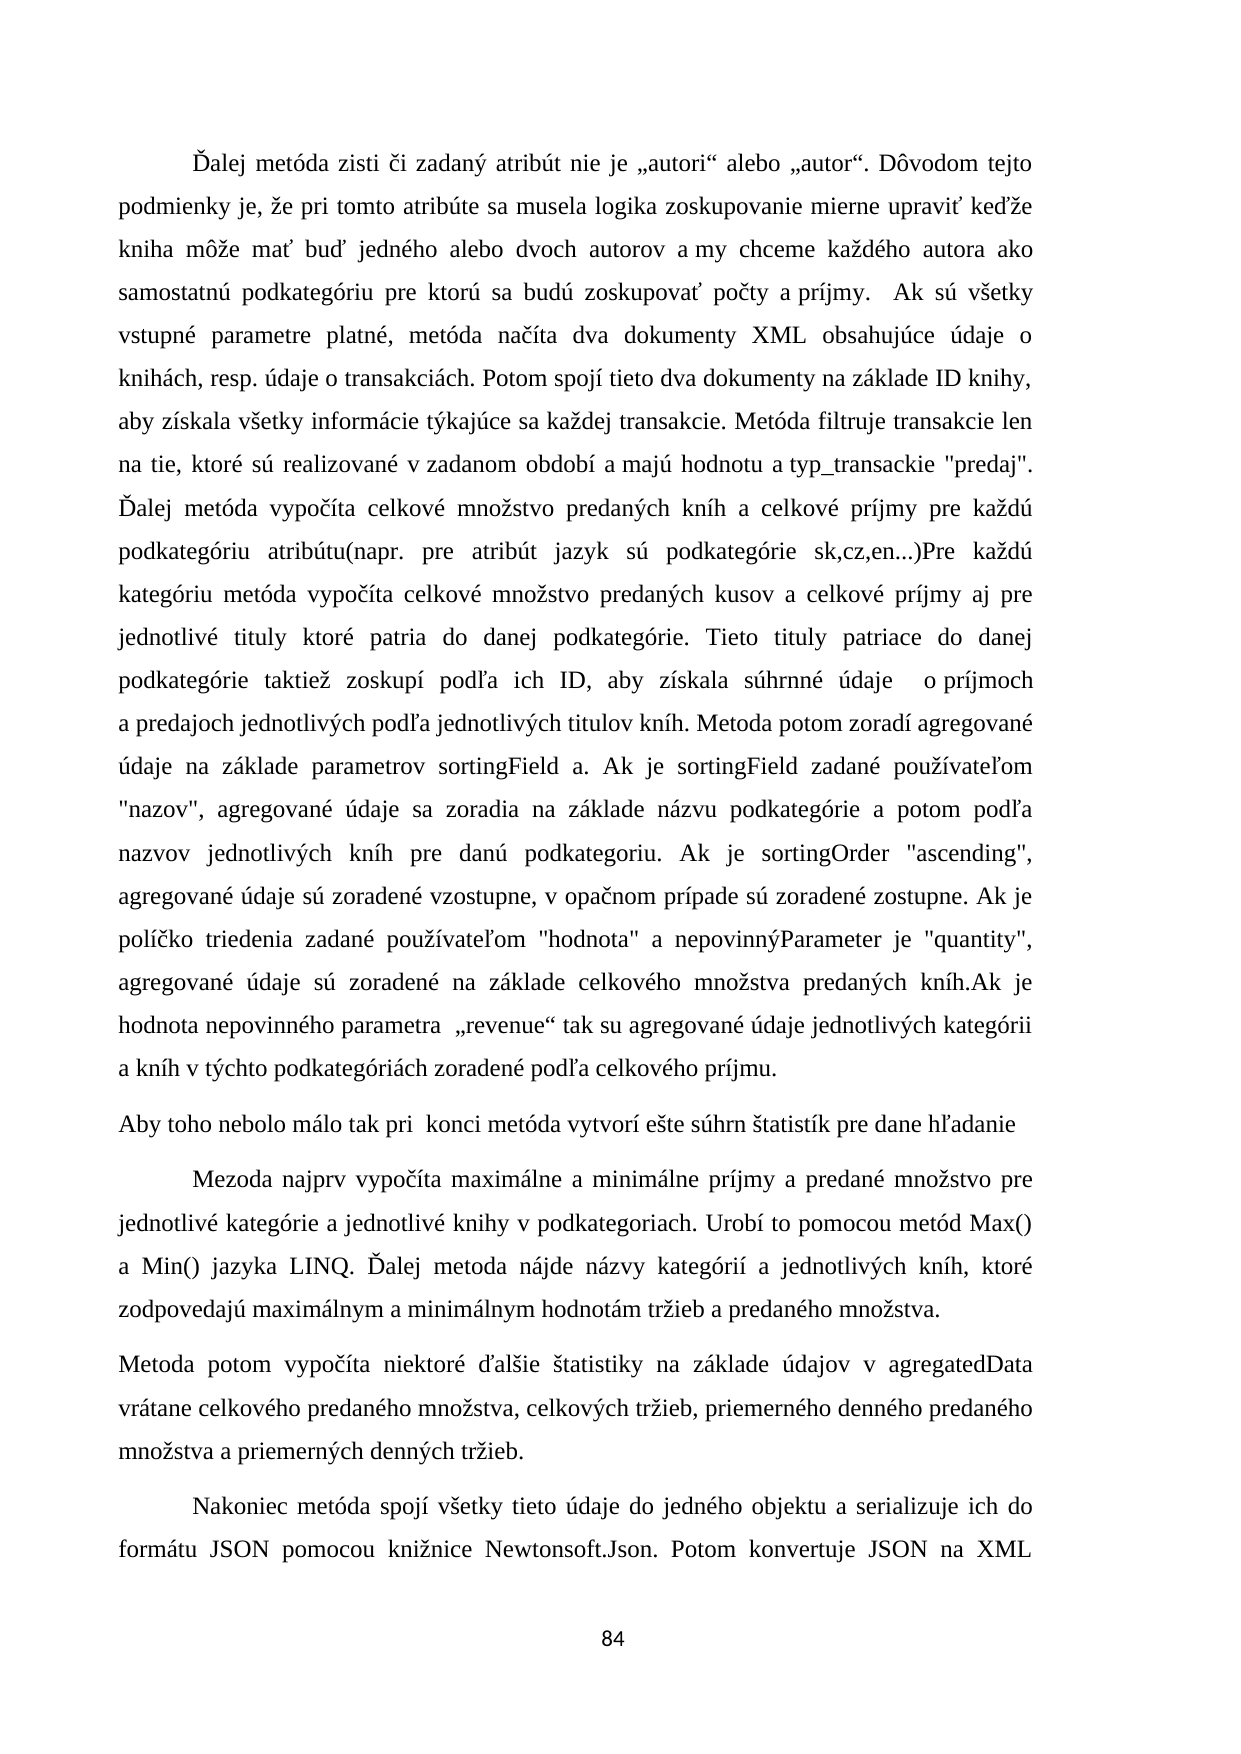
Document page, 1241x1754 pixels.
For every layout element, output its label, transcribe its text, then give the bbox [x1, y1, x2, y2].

text Mezoda najprv vypočíta maximálne a minimálne príjmy a predané množstvo pre jednotlivé kategórie a jednotlivé knihy v podkategoriach. Urobí to pomocou metód Max() a Min() jazyka LINQ. Ďalej metoda nájde názvy kategórií a jednotlivých kníh, ktoré zodpovedajú maximálnym a minimálnym hodnotám tržieb a predaného množstva. [118, 1164, 1033, 1323]
text Metoda potom vypočíta niektoré ďalšie štatistiky na základe údajov v agregatedData vrátane celkového predaného množstva, celkových tržieb, priemerného denného predaného množstva a priemerných denných tržieb. [118, 1349, 1033, 1464]
text Aby toho nebolo málo tak pri konci metóda vytvorí ešte súhrn štatistík pre dane hľadanie [118, 1109, 1033, 1138]
text Ďalej metóda zisti či zadaný atribút nie je „autori“ alebo „autor“. Dôvodom tejto podmienky je, že pri tomto atribúte sa musela logika zoskupovanie mierne upraviť keďže kniha môže mať buď jedného alebo dvoch autorov a my chceme každého autora ako samostatnú podkategóriu pre ktorú sa budú zoskupovať počty a príjmy. Ak sú všetky vstupné parametre platné, metóda načíta dva dokumenty XML obsahujúce údaje o knihách, resp. údaje o transakciách. Potom spojí tieto dva dokumenty na základe ID knihy, aby získala všetky informácie týkajúce sa každej transakcie. Metóda filtruje transakcie len na tie, ktoré sú realizované v zadanom období a majú hodnotu a typ_transackie "predaj". Ďalej metóda vypočíta celkové množstvo predaných kníh a celkové príjmy pre každú podkategóriu atribútu(napr. pre atribút jazyk sú podkategórie sk,cz,en...)Pre každú kategóriu metóda vypočíta celkové množstvo predaných kusov a celkové príjmy aj pre jednotlivé tituly ktoré patria do danej podkategórie. Tieto tituly patriace do danej podkategórie taktiež zoskupí podľa ich ID, aby získala súhrnné údaje o príjmoch a predajoch jednotlivých podľa jednotlivých titulov kníh. Metoda potom zoradí agregované údaje na základe parametrov sortingField a. Ak je sortingField zadané používateľom "nazov", agregované údaje sa zoradia na základe názvu podkategórie a potom podľa nazvov jednotlivých kníh pre danú podkategoriu. Ak je sortingOrder "ascending", agregované údaje sú zoradené vzostupne, v opačnom prípade sú zoradené zostupne. Ak je políčko triedenia zadané používateľom "hodnota" a nepovinnýParameter je "quantity", agregované údaje sú zoradené na základe celkového množstva predaných kníh.Ak je hodnota nepovinného parametra „revenue“ tak su agregované údaje jednotlivých kategórii a kníh v týchto podkategóriách zoradené podľa celkového príjmu. [118, 148, 1033, 1082]
